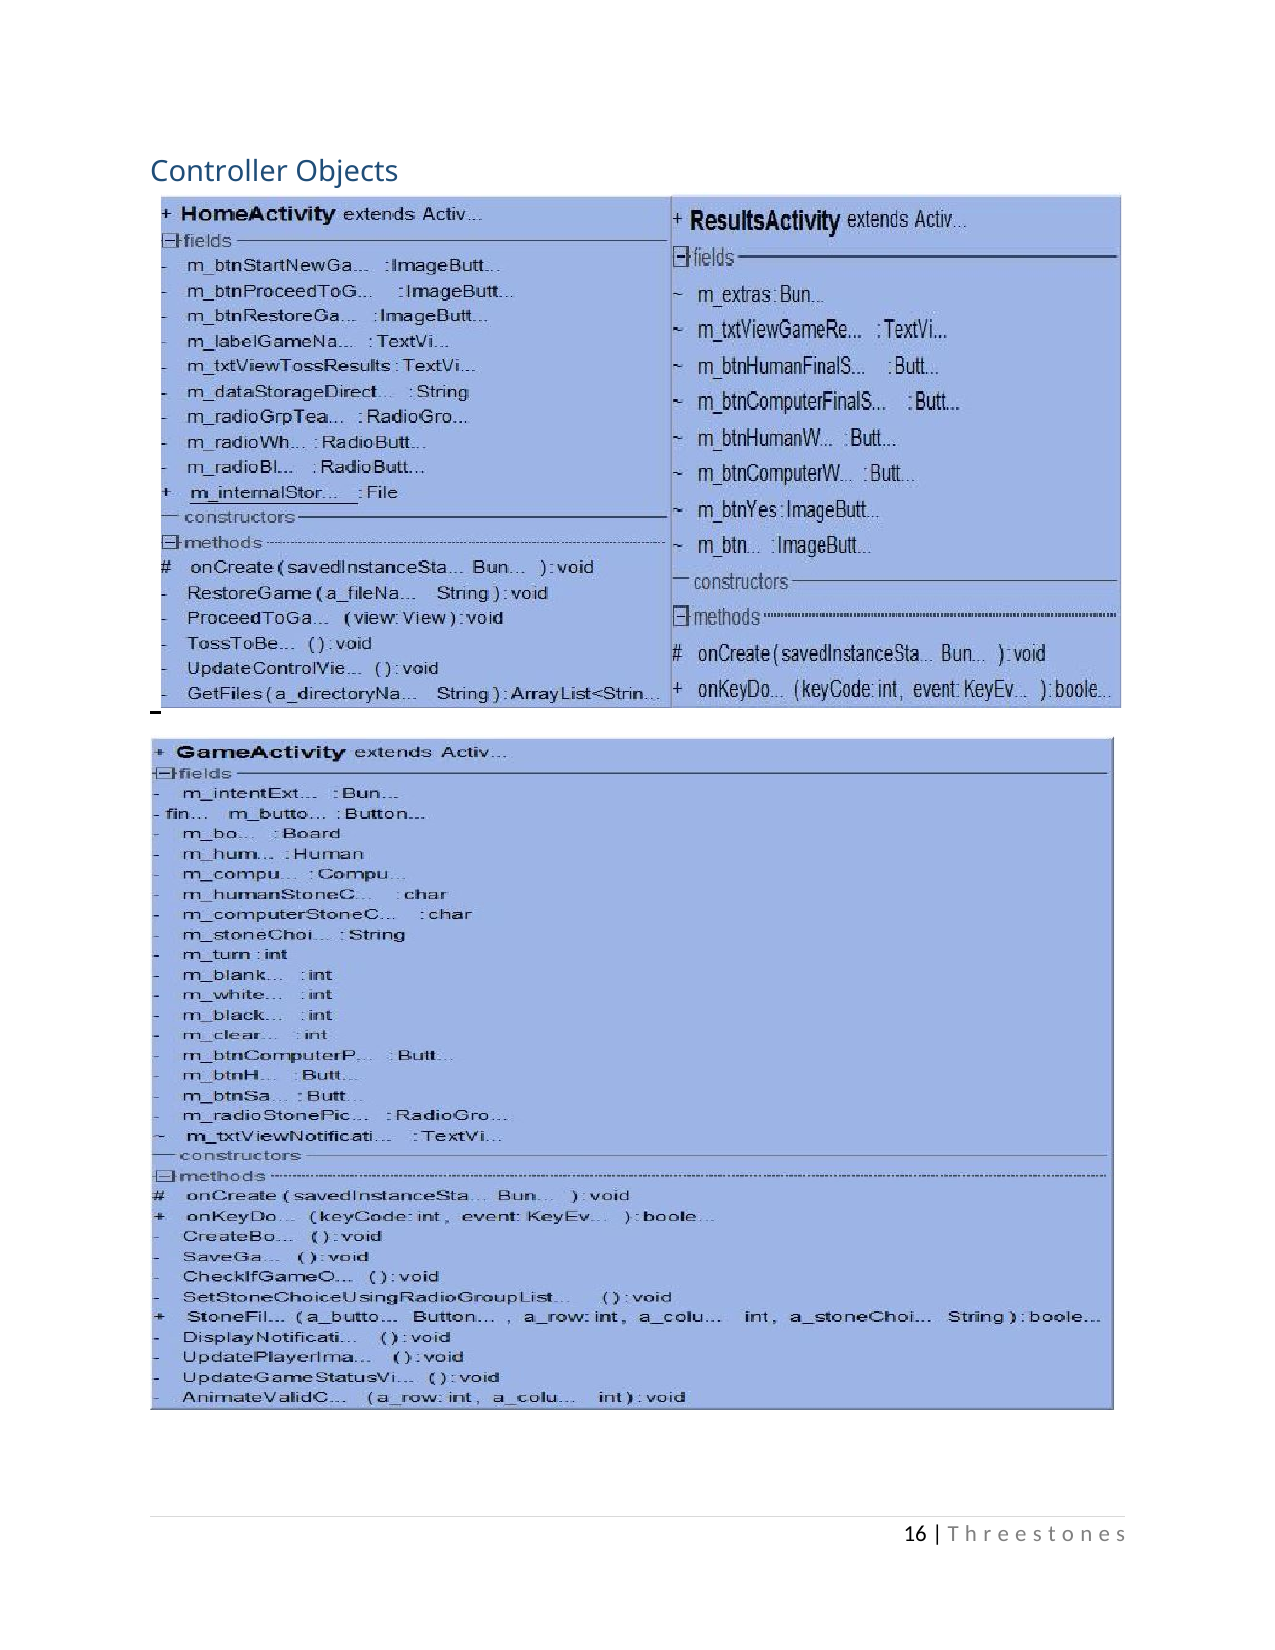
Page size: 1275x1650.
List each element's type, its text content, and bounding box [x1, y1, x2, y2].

picture [160, 192, 1122, 708]
subtitle Controller Objects [150, 150, 1125, 190]
picture [150, 735, 1116, 1410]
